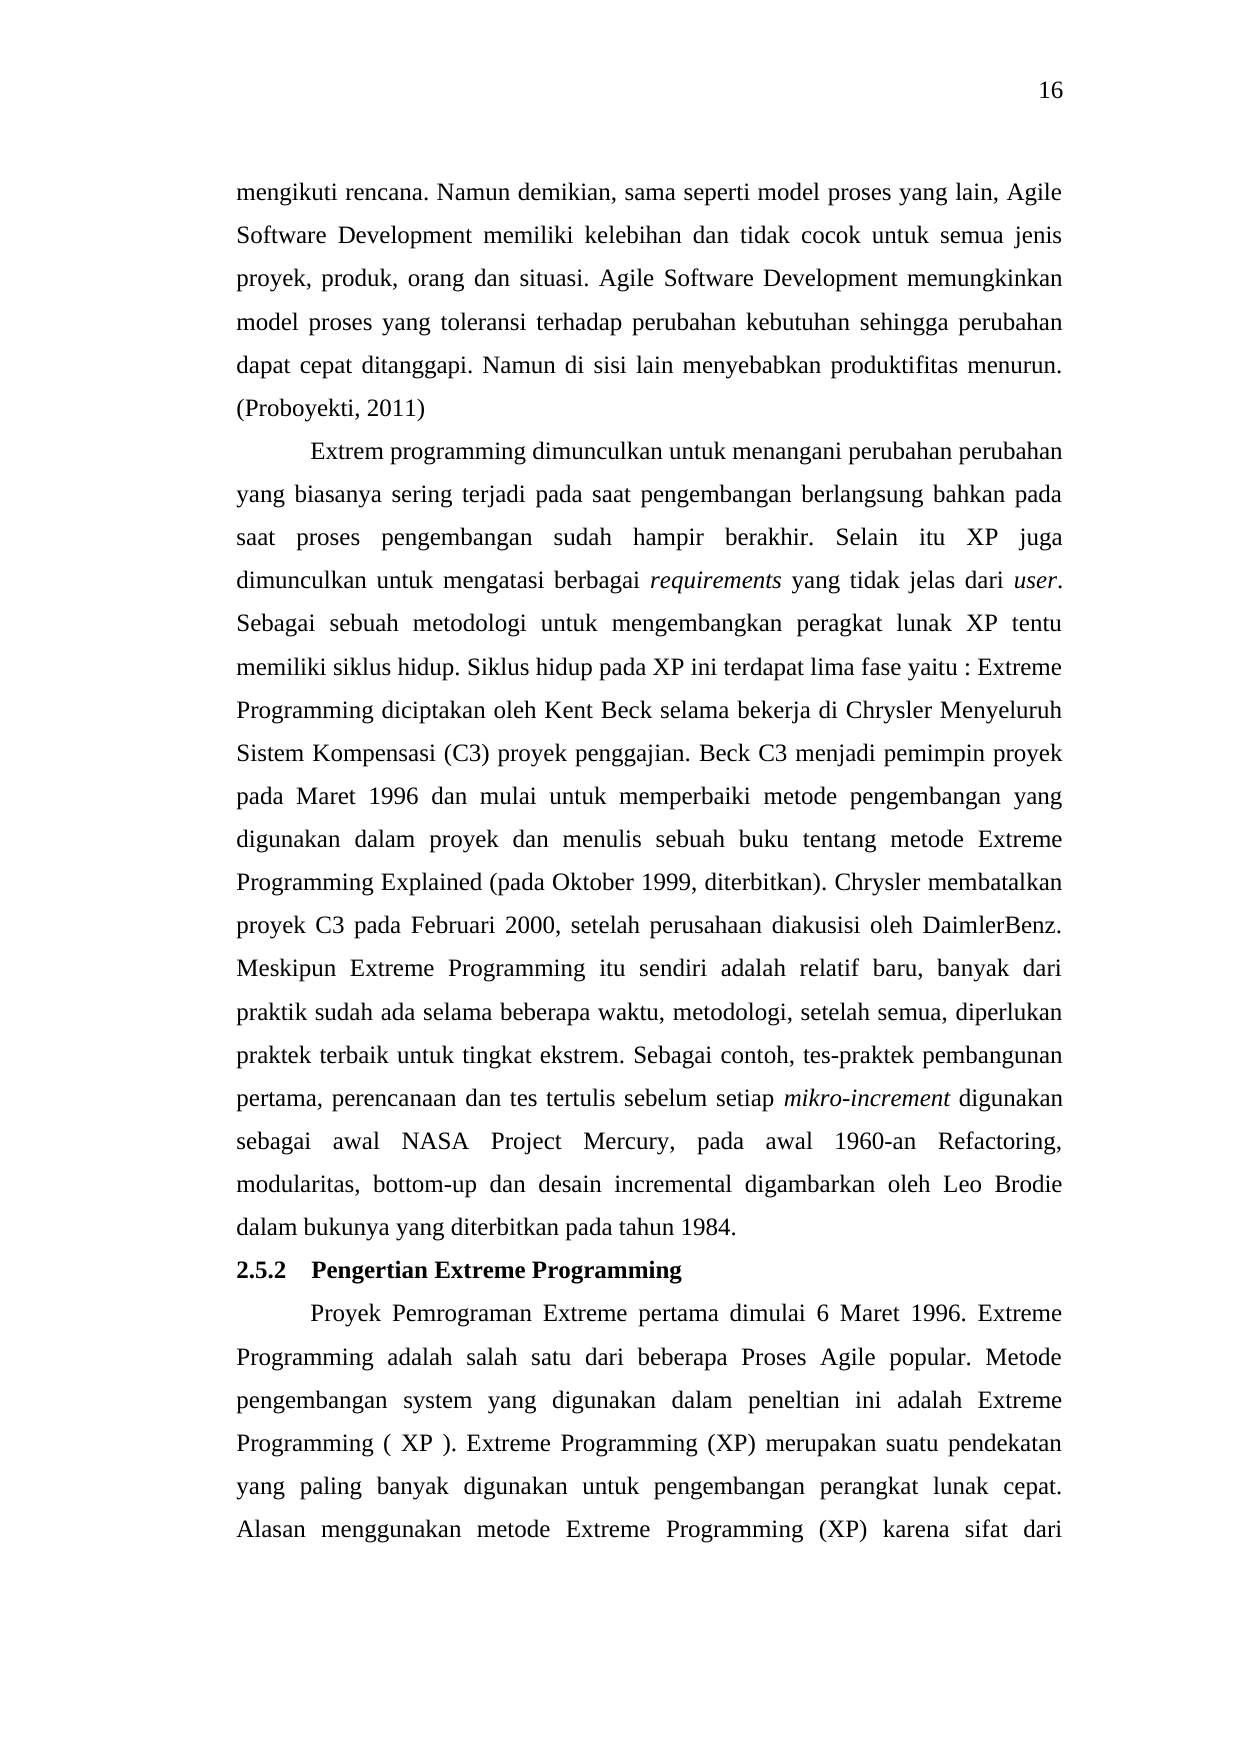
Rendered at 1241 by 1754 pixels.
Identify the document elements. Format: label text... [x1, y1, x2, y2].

text Extrem programming dimunculkan untuk menangani perubahan perubahan yang biasanya sering terjadi pada saat pengembangan berlangsung bahkan pada saat proses pengembangan sudah hampir berakhir. Selain itu XP juga dimunculkan untuk mengatasi berbagai requirements yang tidak jelas dari user. Sebagai sebuah metodologi untuk mengembangkan peragkat lunak XP tentu memiliki siklus hidup. Siklus hidup pada XP ini terdapat lima fase yaitu : Extreme Programming diciptakan oleh Kent Beck selama bekerja di Chrysler Menyeluruh Sistem Kompensasi (C3) proyek penggajian. Beck C3 menjadi pemimpin proyek pada Maret 1996 dan mulai untuk memperbaiki metode pengembangan yang digunakan dalam proyek dan menulis sebuah buku tentang metode Extreme Programming Explained (pada Oktober 1999, diterbitkan). Chrysler membatalkan proyek C3 pada Februari 2000, setelah perusahaan diakusisi oleh DaimlerBenz. Meskipun Extreme Programming itu sendiri adalah relatif baru, banyak dari praktik sudah ada selama beberapa waktu, metodologi, setelah semua, diperlukan praktek terbaik untuk tingkat ekstrem. Sebagai contoh, tes-praktek pembangunan pertama, perencanaan dan tes tertulis sebelum setiap mikro-increment digunakan sebagai awal NASA Project Mercury, pada awal 1960-an Refactoring, modularitas, bottom-up dan desain incremental digambarkan oleh Leo Brodie dalam bukunya yang diterbitkan pada tahun 1984. [236, 436, 1063, 1241]
subtitle Pengertian Extreme Programming [236, 1255, 1063, 1284]
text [236, 177, 1063, 422]
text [236, 1298, 1063, 1543]
